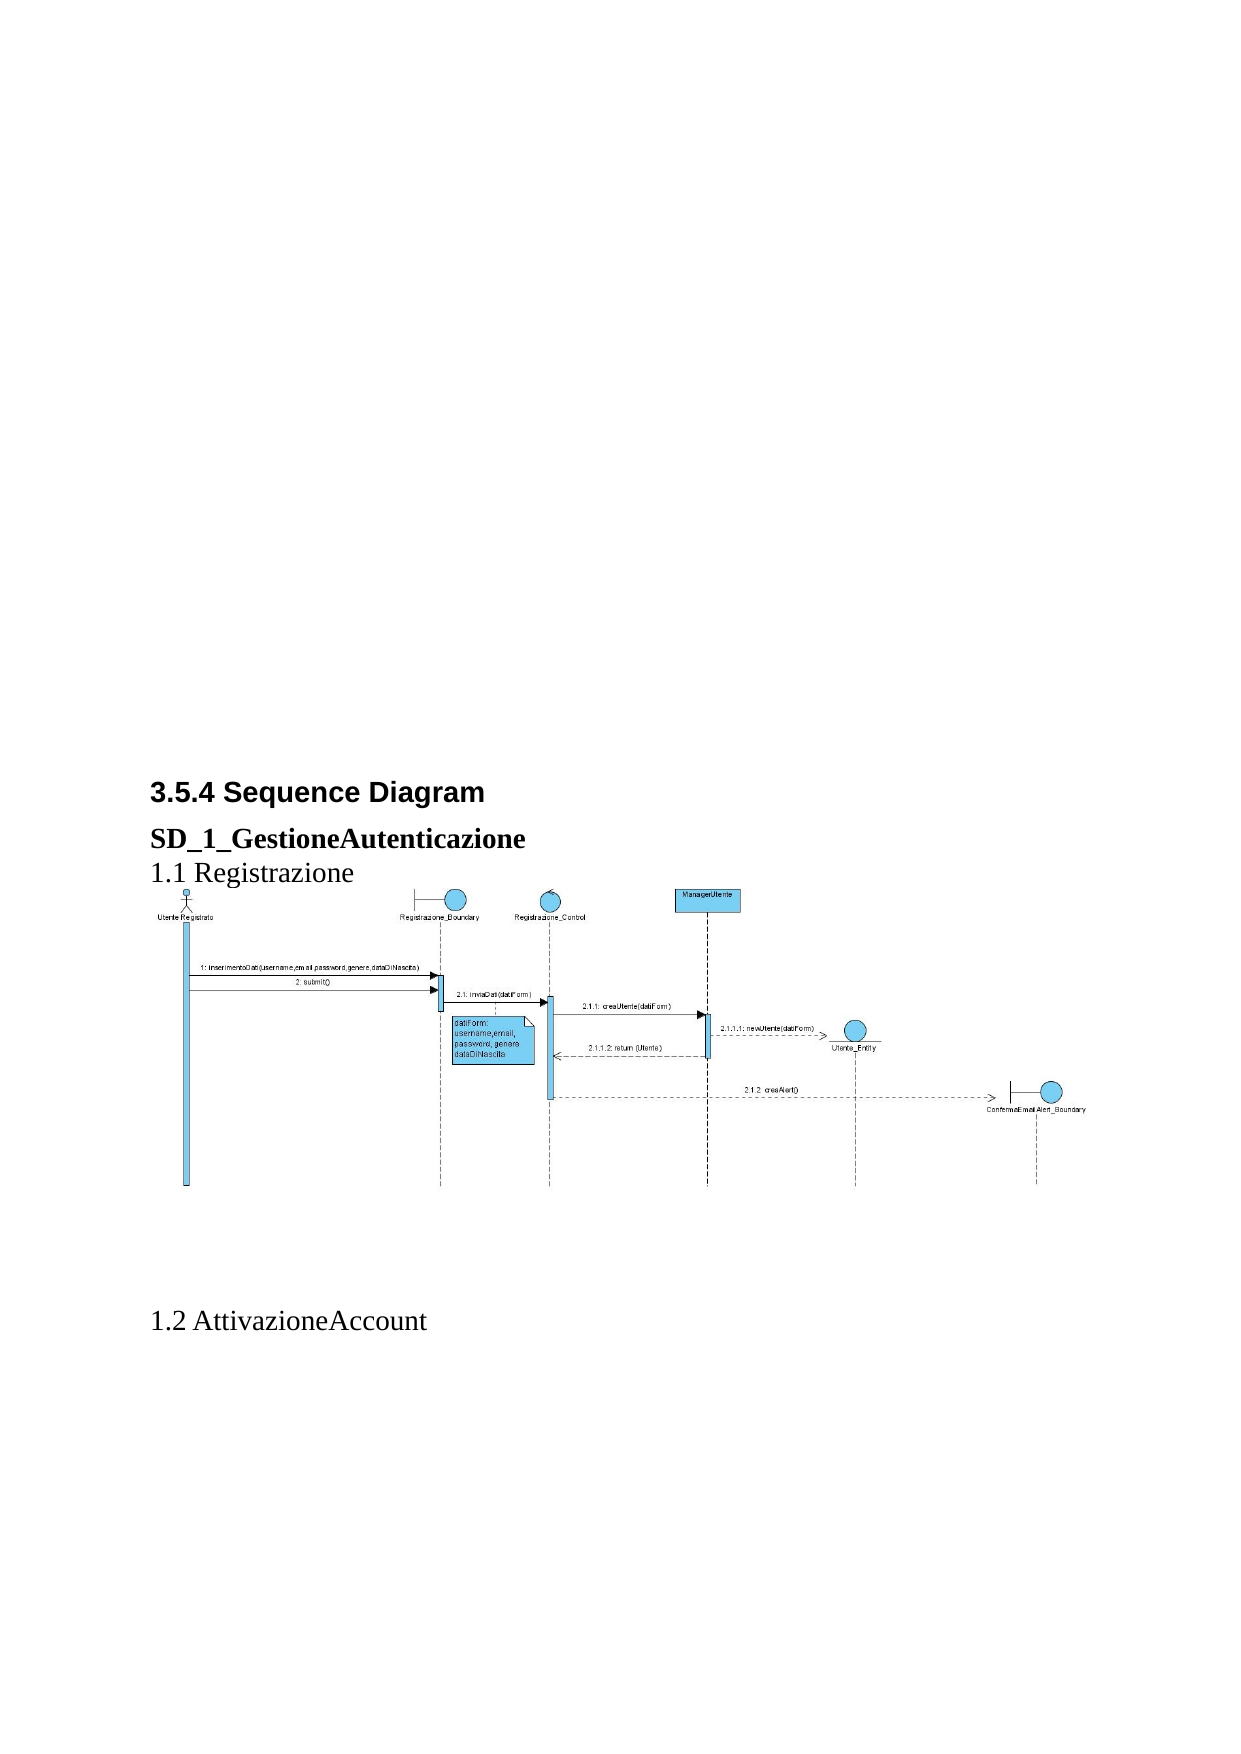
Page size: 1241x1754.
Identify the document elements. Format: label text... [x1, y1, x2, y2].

subtitle 3.5.4 Sequence Diagram [150, 776, 1090, 809]
picture [150, 888, 1091, 1236]
text SD_1_GestioneAutenticazione [150, 822, 1090, 855]
text 1.2 AttivazioneAccount [150, 1303, 1090, 1337]
text 1.1 Registrazione [150, 855, 1090, 888]
